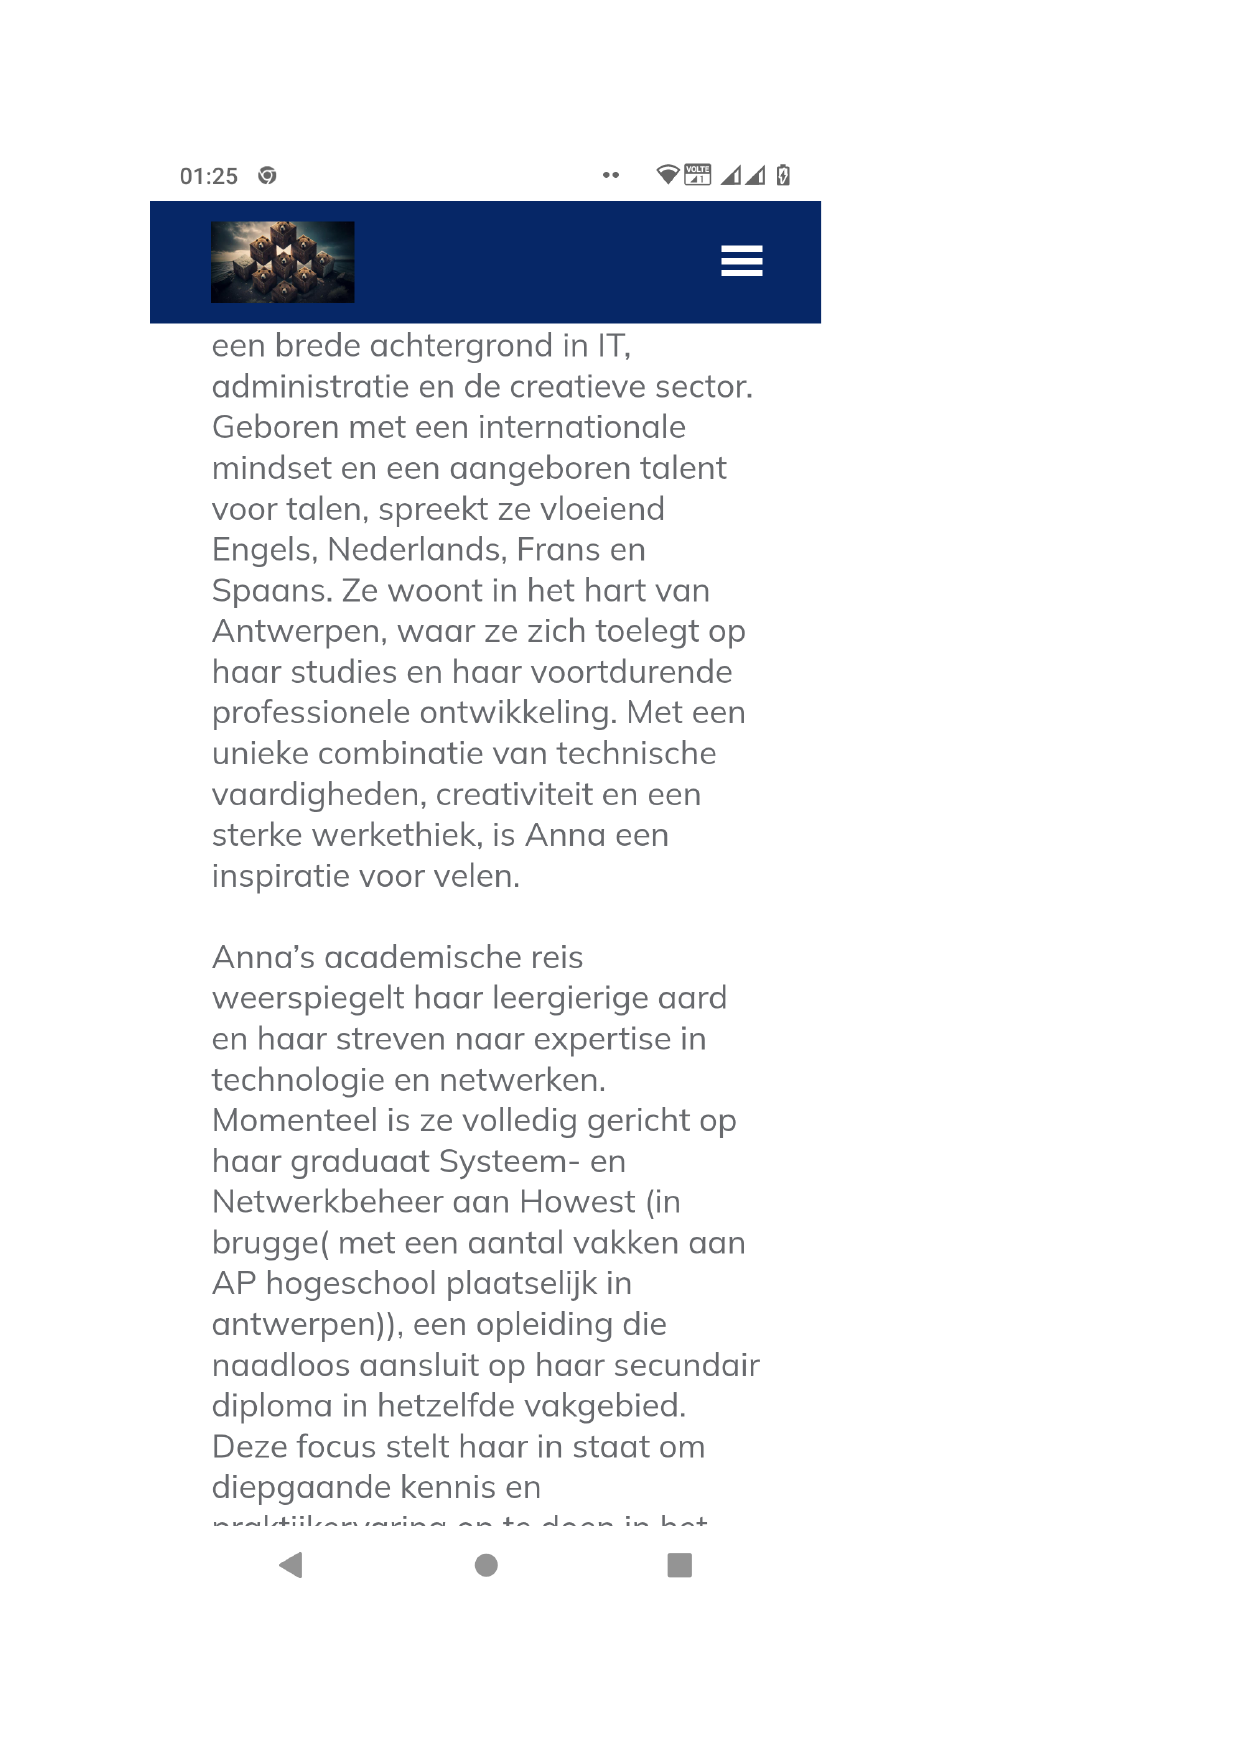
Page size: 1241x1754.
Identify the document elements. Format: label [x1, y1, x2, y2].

picture [150, 150, 822, 1604]
